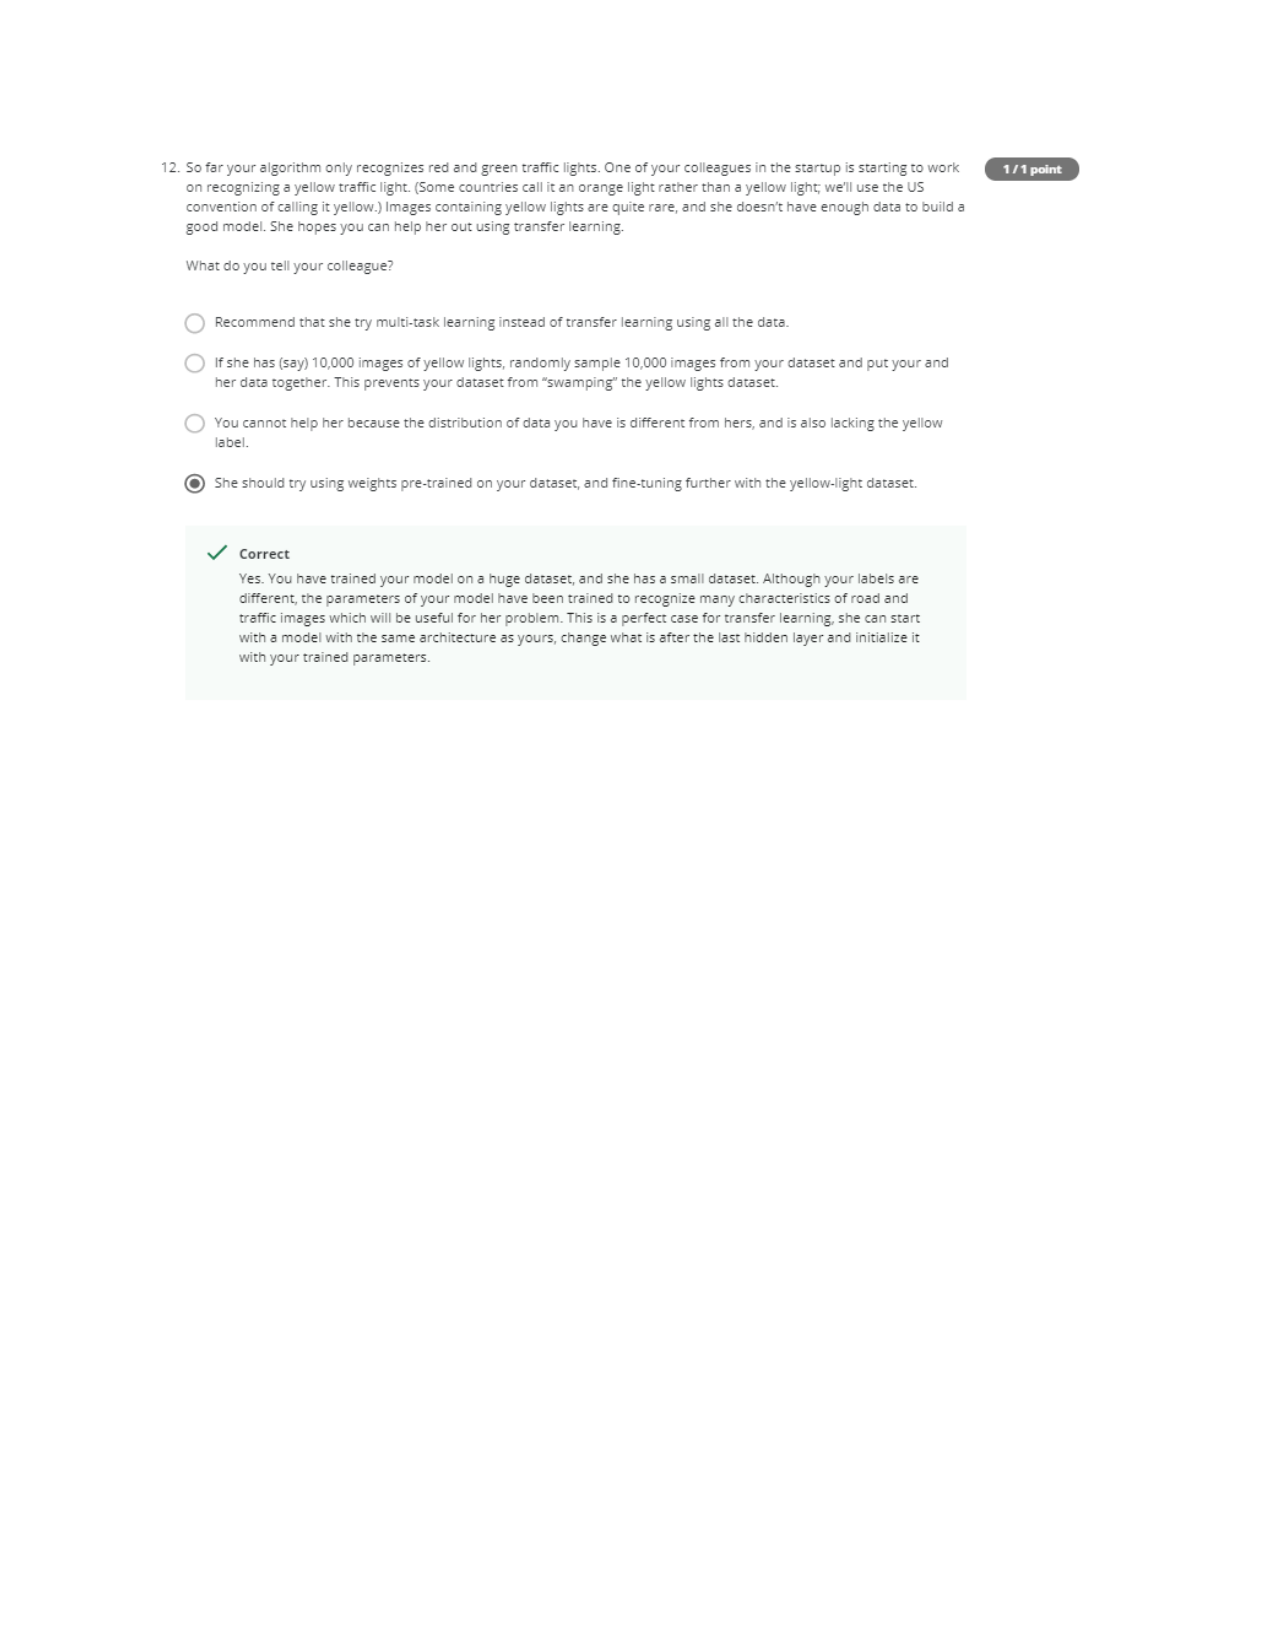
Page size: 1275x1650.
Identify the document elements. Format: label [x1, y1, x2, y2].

picture [150, 150, 1125, 716]
